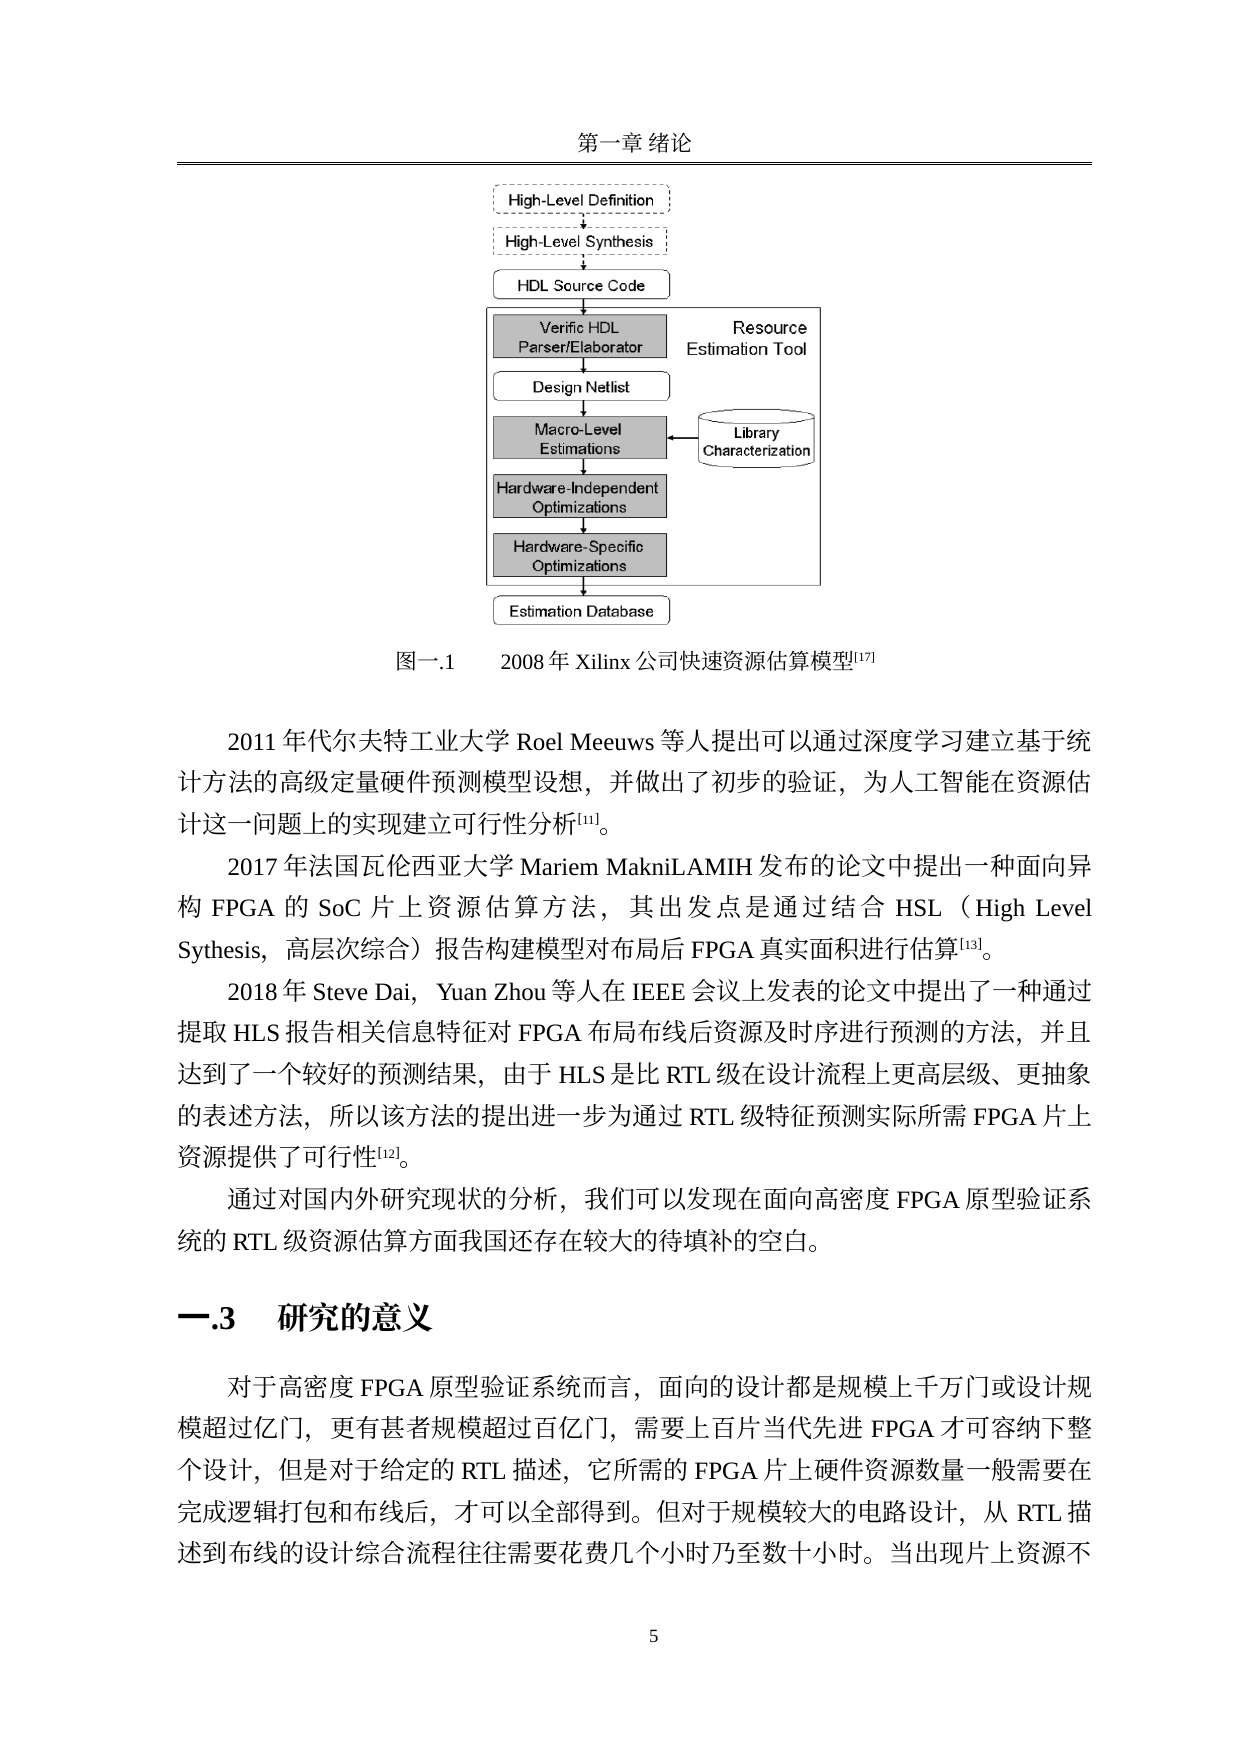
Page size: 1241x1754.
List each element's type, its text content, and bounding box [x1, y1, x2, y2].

text 2017年法国瓦伦西亚大学Mariem MakniLAMIH发布的论文中提出一种面向异构FPGA的SoC片上资源估算方法，其出发点是通过结合HSL（High Level Sythesis，高层次综合）报告构建模型对布局后FPGA真实面积进行估算[13]。 [177, 842, 1092, 967]
text 2018年Steve Dai，Yuan Zhou等人在IEEE会议上发表的论文中提出了一种通过提取HLS报告相关信息特征对FPGA布局布线后资源及时序进行预测的方法，并且达到了一个较好的预测结果，由于HLS是比RTL级在设计流程上更高层级、更抽象的表述方法，所以该方法的提出进一步为通过RTL级特征预测实际所需FPGA片上资源提供了可行性[12]。 [177, 967, 1092, 1175]
picture [478, 177, 842, 632]
text 2008年Xilinx公司快速资源估算模型[17] [177, 644, 1092, 676]
text 通过对国内外研究现状的分析，我们可以发现在面向高密度FPGA原型验证系统的RTL级资源估算方面我国还存在较大的待填补的空白。 [177, 1175, 1092, 1258]
subtitle 研究的意义 [177, 1296, 1092, 1338]
text 2011年代尔夫特工业大学Roel Meeuws等人提出可以通过深度学习建立基于统计方法的高级定量硬件预测模型设想，并做出了初步的验证，为人工智能在资源估计这一问题上的实现建立可行性分析[11]。 [177, 717, 1092, 842]
